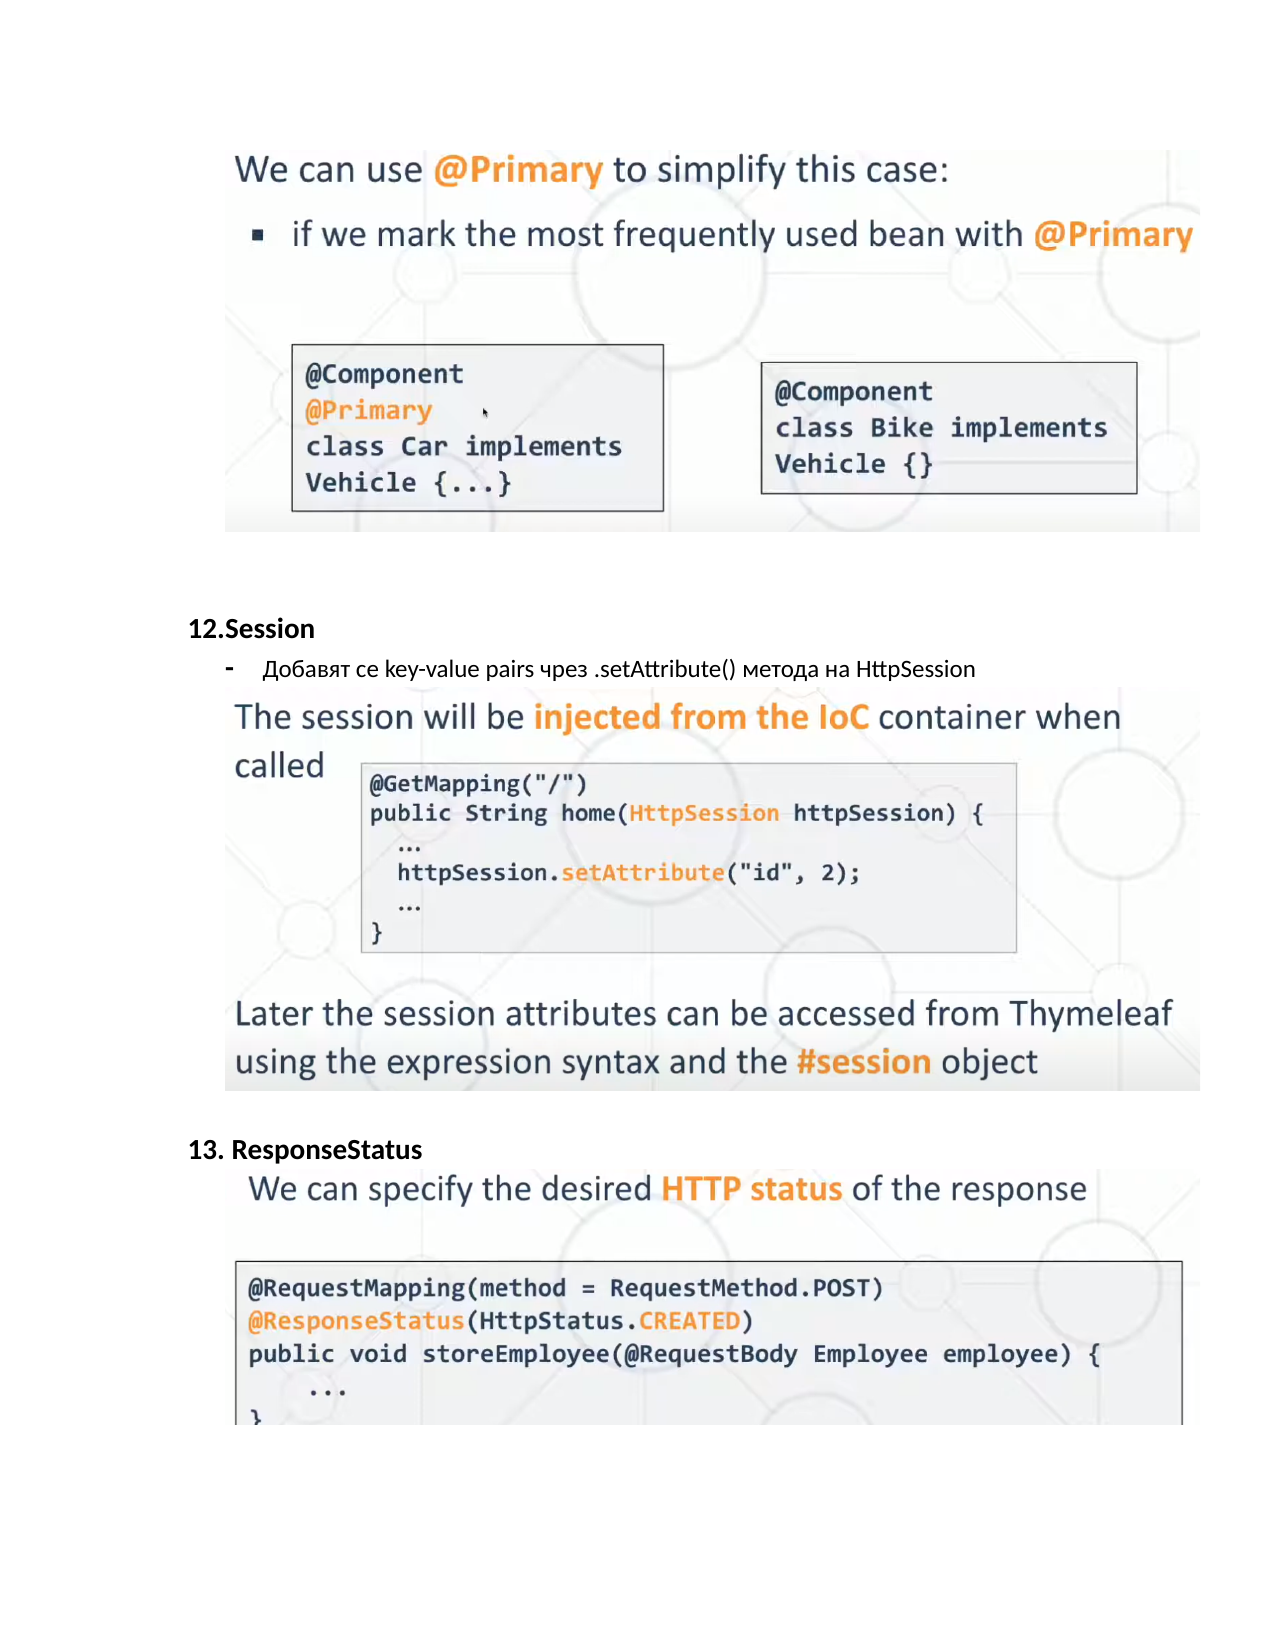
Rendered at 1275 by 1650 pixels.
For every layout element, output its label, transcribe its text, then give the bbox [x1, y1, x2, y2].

picture [225, 1169, 1200, 1425]
list Session [187, 611, 1125, 646]
list ResponseStatus [187, 1131, 1125, 1167]
picture [225, 687, 1200, 1091]
picture [225, 150, 1200, 532]
list Добавят се key-value pairs чрез .setAttribute() метода на HttpSession [225, 649, 1125, 684]
